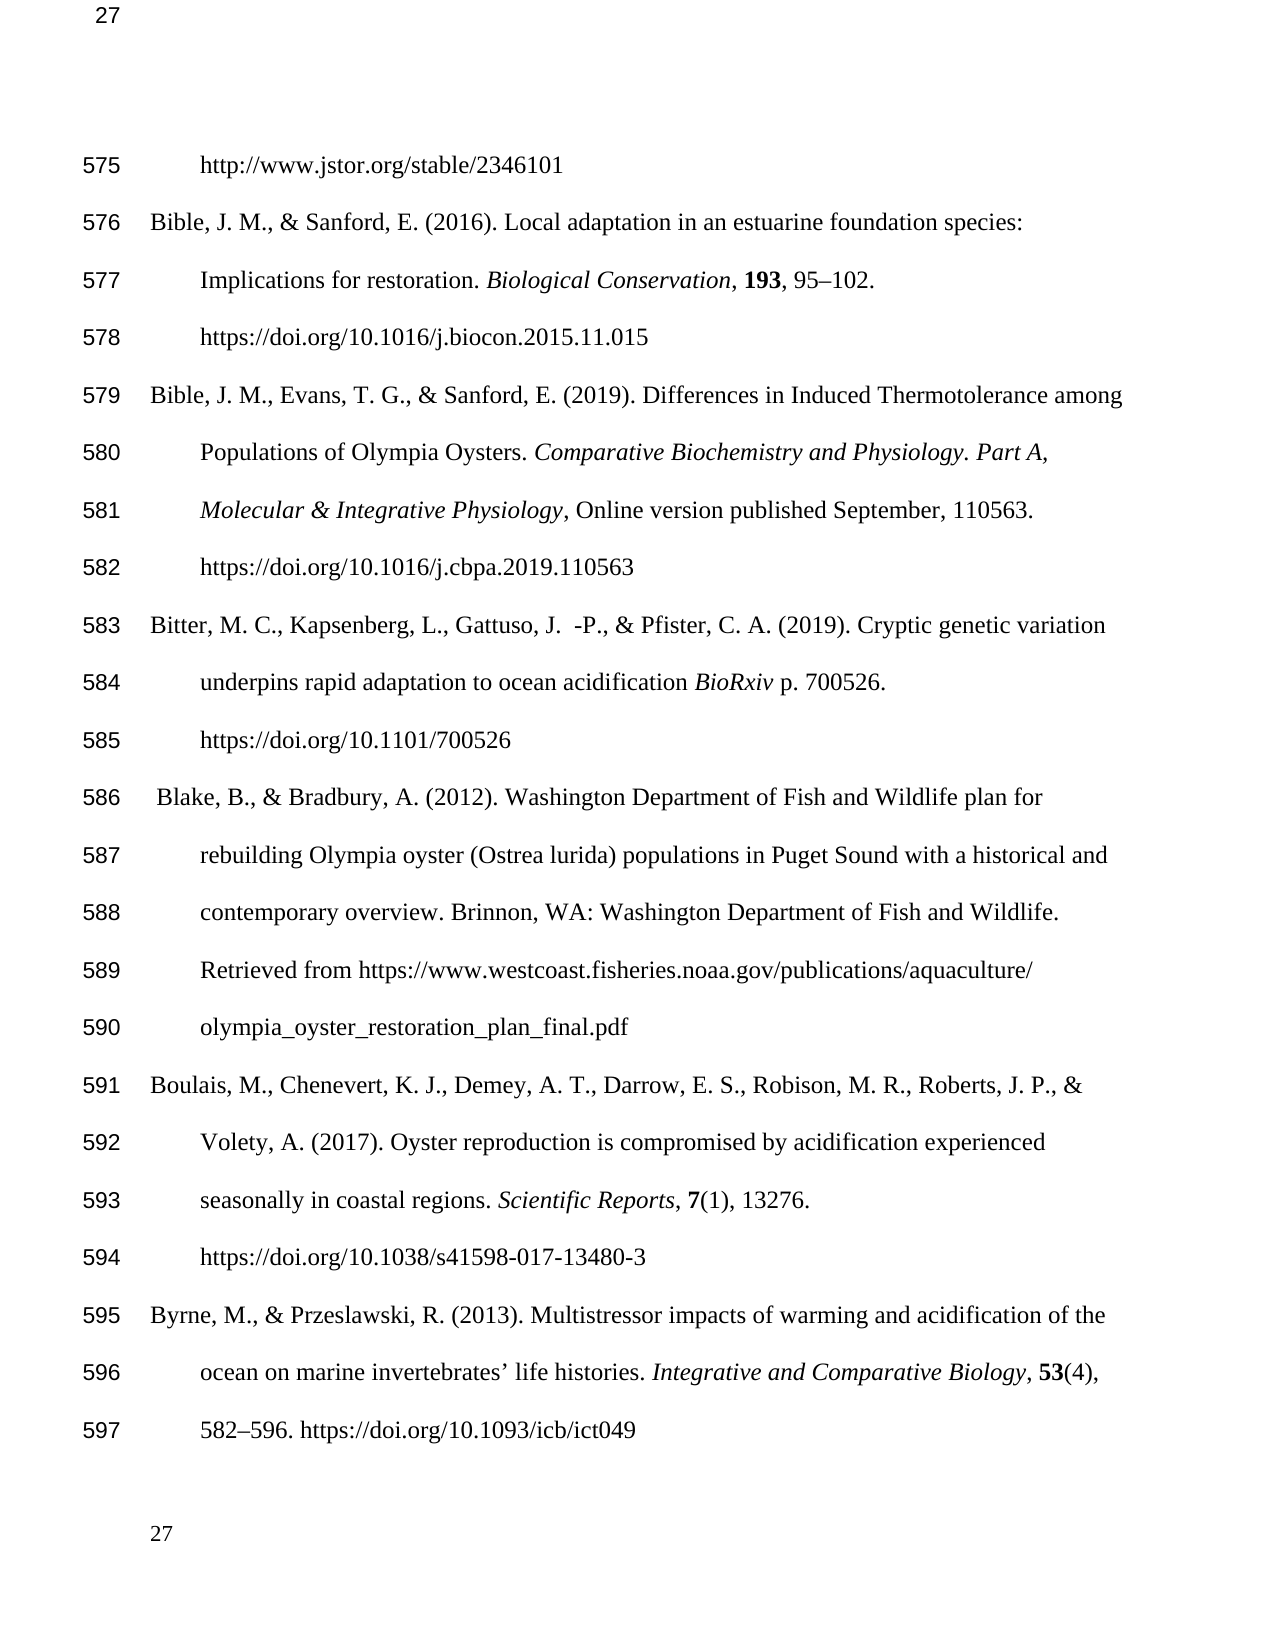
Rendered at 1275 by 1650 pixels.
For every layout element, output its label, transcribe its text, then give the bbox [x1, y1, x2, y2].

text Bible, J. M., & Sanford, E. (2016). Local adaptation in an estuarine foundation species: Implications for restoration. Biological Conservation, 193, 95–102. https://doi.org/10.1016/j.biocon.2015.11.015 [150, 207, 1125, 351]
text Boulais, M., Chenevert, K. J., Demey, A. T., Darrow, E. S., Robison, M. R., Roberts, J. P., & Volety, A. (2017). Oyster reproduction is compromised by acidification experienced seasonally in coastal regions. Scientific Reports, 7(1), 13276. https://doi.org/10.1038/s41598-017-13480-3 [150, 1070, 1125, 1271]
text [150, 150, 1125, 179]
text Blake, B., & Bradbury, A. (2012). Washington Department of Fish and Wildlife plan for rebuilding Olympia oyster (Ostrea lurida) populations in Puget Sound with a historical and contemporary overview. Brinnon, WA: Washington Department of Fish and Wildlife. Retrieved from https://www.westcoast.fisheries.noaa.gov/publications/aquaculture/olympia_oyster_restoration_plan_final.pdf [150, 782, 1125, 1041]
text Byrne, M., & Przeslawski, R. (2013). Multistressor impacts of warming and acidification of the ocean on marine invertebrates’ life histories. Integrative and Comparative Biology, 53(4), 582–596. https://doi.org/10.1093/icb/ict049 [150, 1300, 1125, 1444]
text Bible, J. M., Evans, T. G., & Sanford, E. (2019). Differences in Induced Thermotolerance among Populations of Olympia Oysters. Comparative Biochemistry and Physiology. Part A, Molecular & Integrative Physiology, Online version published September, 110563. https://doi.org/10.1016/j.cbpa.2019.110563 [150, 380, 1125, 581]
text Bitter, M. C., Kapsenberg, L., Gattuso, J. -P., & Pfister, C. A. (2019). Cryptic genetic variation underpins rapid adaptation to ocean acidification BioRxiv p. 700526. https://doi.org/10.1101/700526 [150, 610, 1125, 754]
